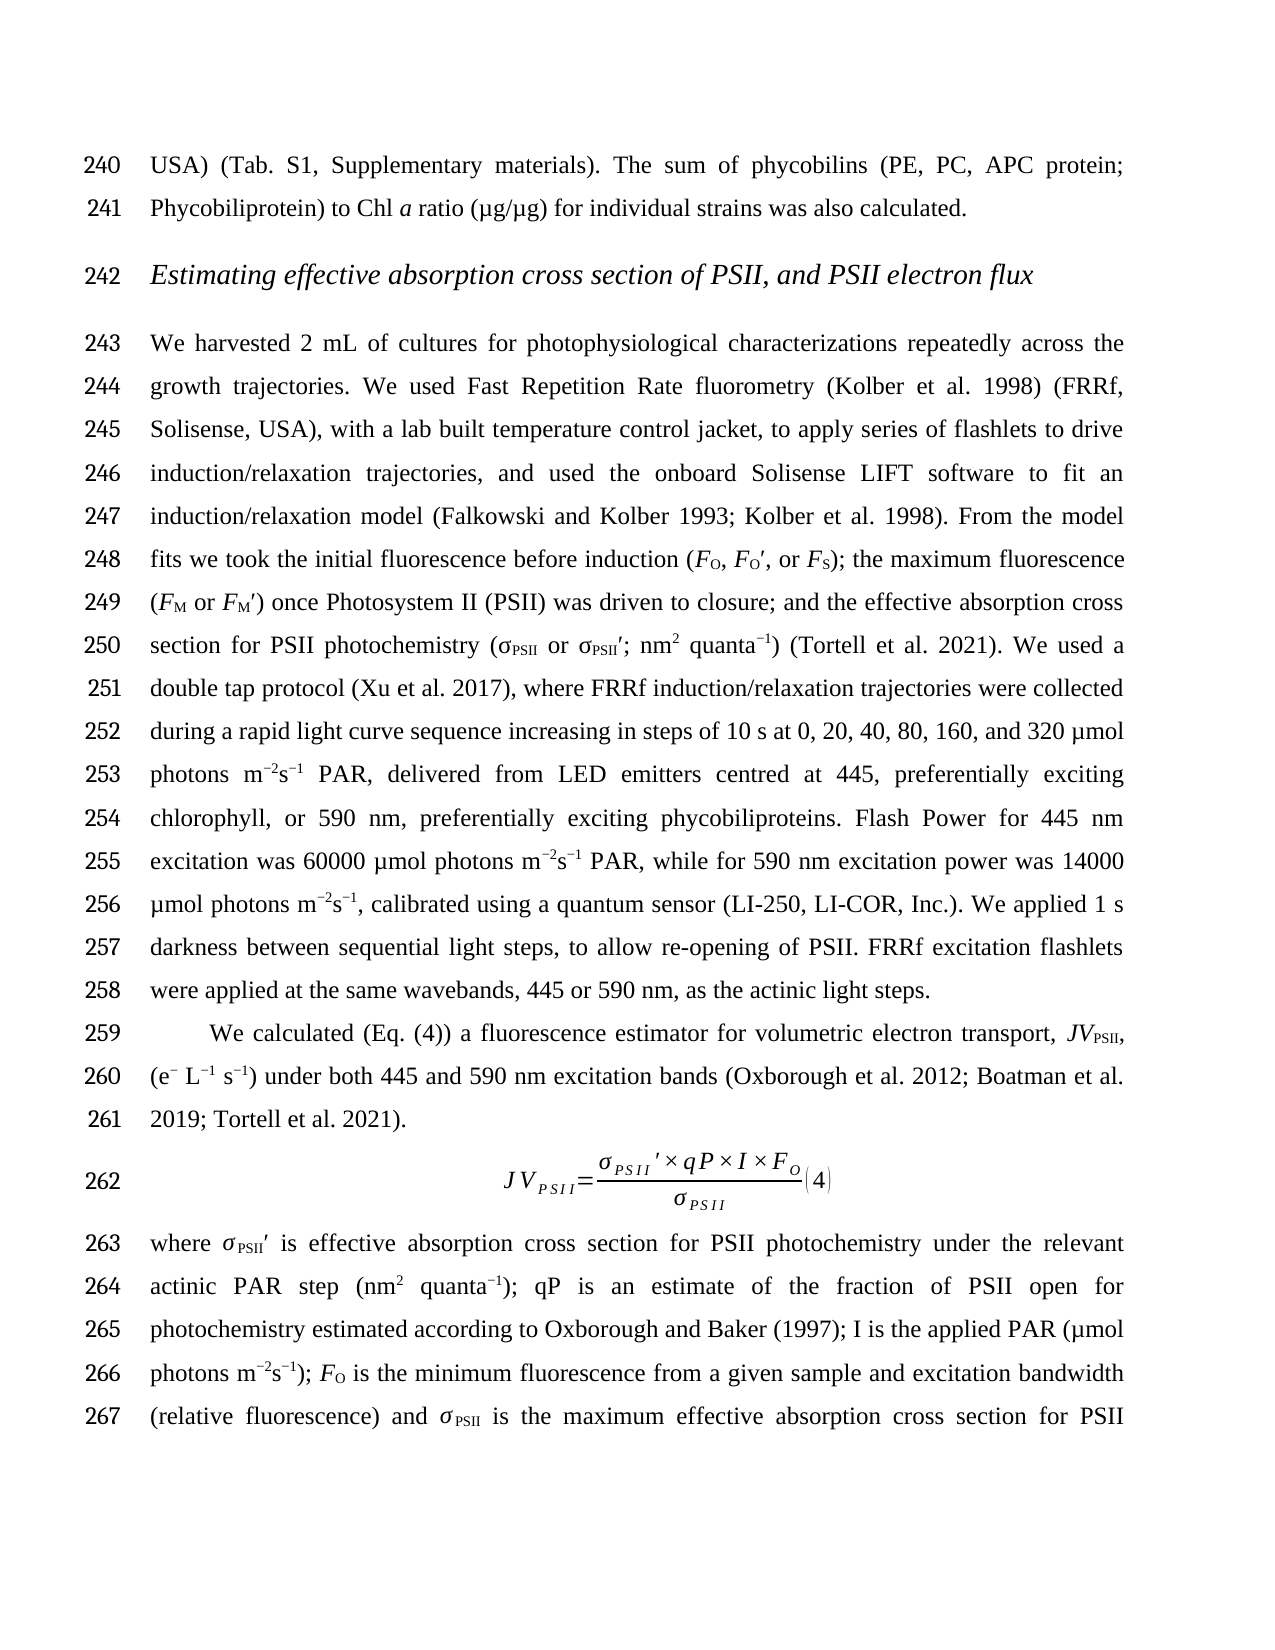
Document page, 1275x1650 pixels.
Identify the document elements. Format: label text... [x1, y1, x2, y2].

text We harvested 2 mL of cultures for photophysiological characterizations repeatedly across the growth trajectories. We used Fast Repetition Rate fluorometry (Kolber et al. 1998) (FRRf, Solisense, USA), with a lab built temperature control jacket, to apply series of flashlets to drive induction/relaxation trajectories, and used the onboard Solisense LIFT software to fit an induction/relaxation model (Falkowski and Kolber 1993; Kolber et al. 1998). From the model fits we took the initial fluorescence before induction (FO, FO′, or FS); the maximum fluorescence (FM or FM′) once Photosystem II (PSII) was driven to closure; and the effective absorption cross section for PSII photochemistry (σPSII or σPSII′; nm2 quanta−1) (Tortell et al. 2021). We used a double tap protocol (Xu et al. 2017), where FRRf induction/relaxation trajectories were collected during a rapid light curve sequence increasing in steps of 10 s at 0, 20, 40, 80, 160, and 320 µmol photons m−2s−1 PAR, delivered from LED emitters centred at 445, preferentially exciting chlorophyll, or 590 nm, preferentially exciting phycobiliproteins. Flash Power for 445 nm excitation was 60000 µmol photons m−2s−1 PAR, while for 590 nm excitation power was 14000 µmol photons m−2s−1, calibrated using a quantum sensor (LI-250, LI-COR, Inc.). We applied 1 s darkness between sequential light steps, to allow re-opening of PSII. FRRf excitation flashlets were applied at the same wavebands, 445 or 590 nm, as the actinic light steps. [150, 328, 1125, 1004]
text We calculated (Eq. (4)) a fluorescence estimator for volumetric electron transport, JVPSII, (e− L−1 s−1) under both 445 and 590 nm excitation bands (Oxborough et al. 2012; Boatman et al. 2019; Tortell et al. 2021). [150, 1018, 1125, 1133]
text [150, 1228, 1125, 1429]
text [150, 150, 1125, 222]
subtitle Estimating effective absorption cross section of PSII, and PSII electron flux [150, 257, 1125, 291]
